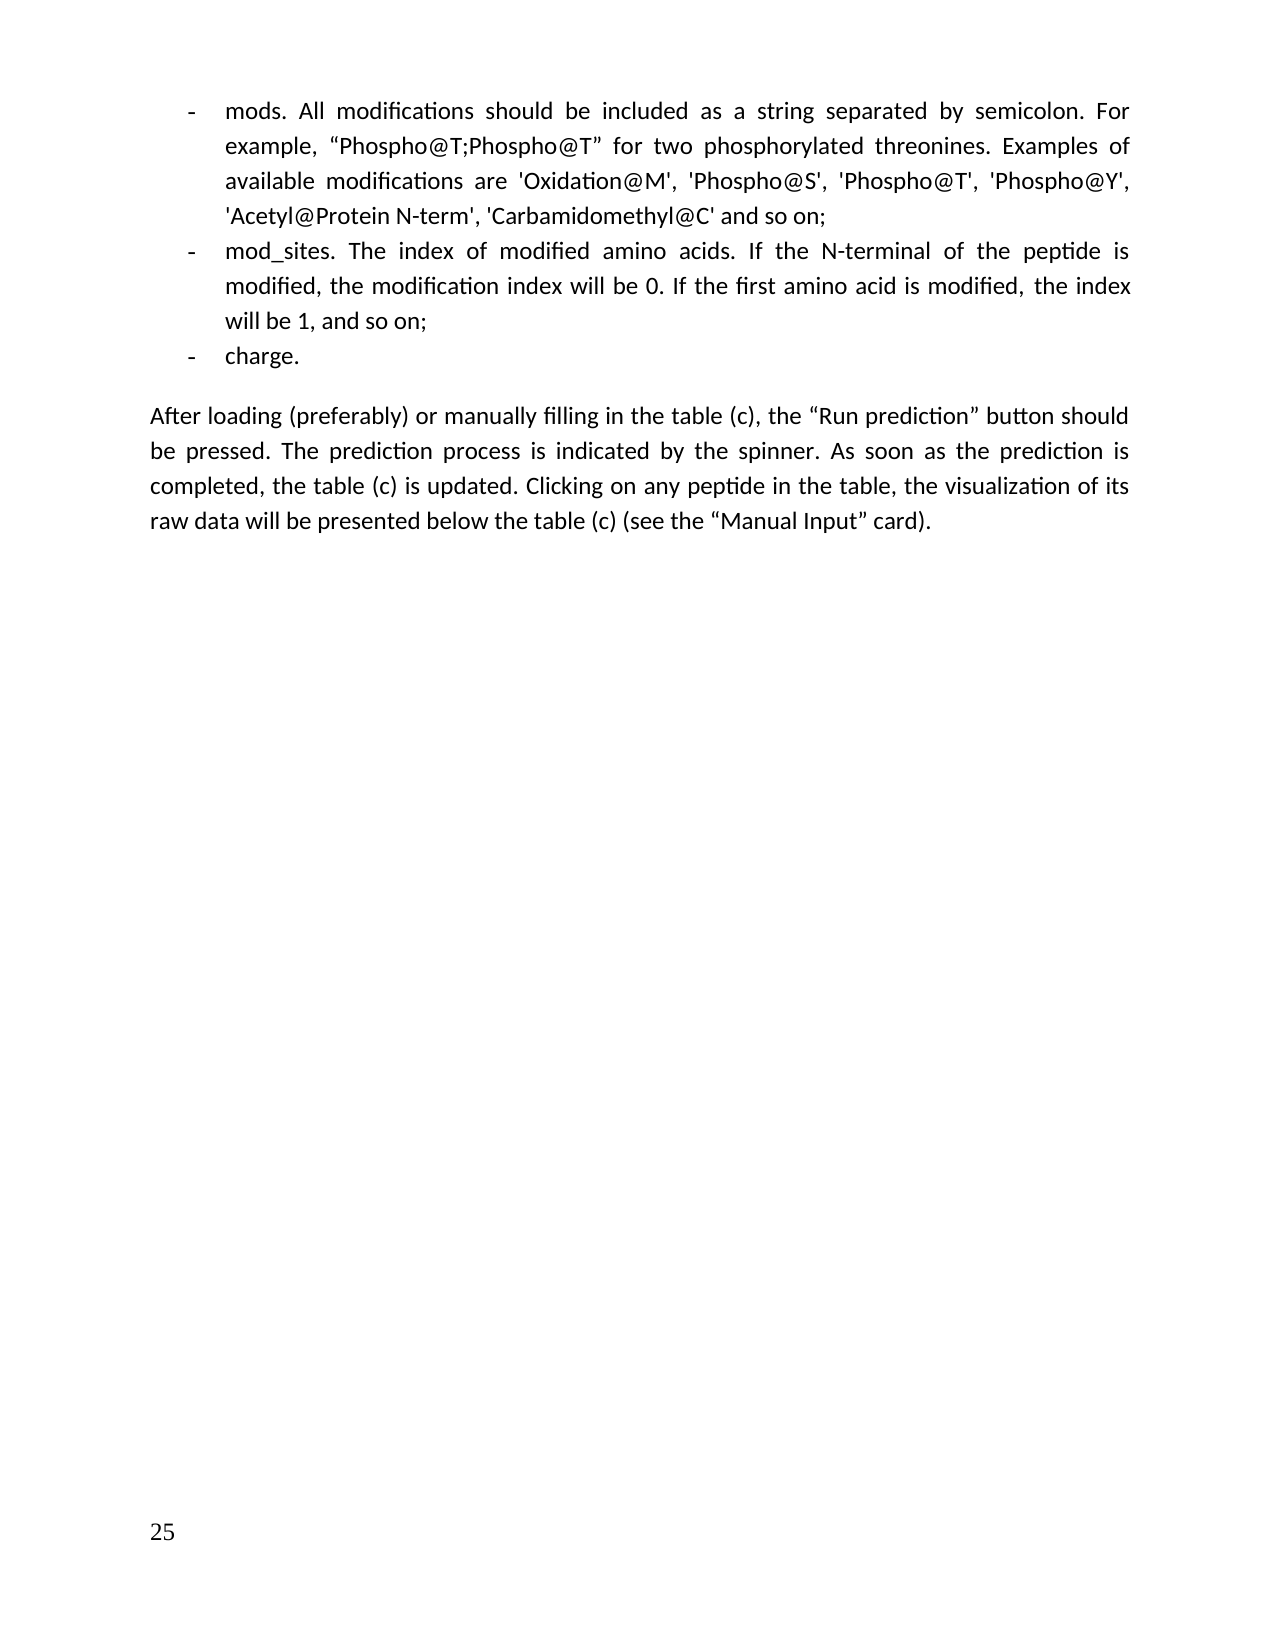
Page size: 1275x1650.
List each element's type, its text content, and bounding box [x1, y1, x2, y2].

text After loading (preferably) or manually filling in the table (c), the “Run prediction” button should be pressed. The prediction process is indicated by the spinner. As soon as the prediction is completed, the table (c) is updated. Clicking on any peptide in the table, the visualization of its raw data will be presented below the table (c) (see the “Manual Input” card). [150, 400, 1131, 535]
list mods. All modifications should be included as a string separated by semicolon. For example, “Phospho@T;Phospho@T” for two phosphorylated threonines. Examples of available modifications are 'Oxidation@M', 'Phospho@S', 'Phospho@T', 'Phospho@Y', 'Acetyl@Protein N-term', 'Carbamidomethyl@C' and so on; [187, 95, 1131, 230]
list mod_sites. The index of modified amino acids. If the N-terminal of the peptide is modified, the modification index will be 0. If the first amino acid is modified, the index will be 1, and so on; [187, 235, 1131, 335]
list charge. [187, 340, 1131, 370]
